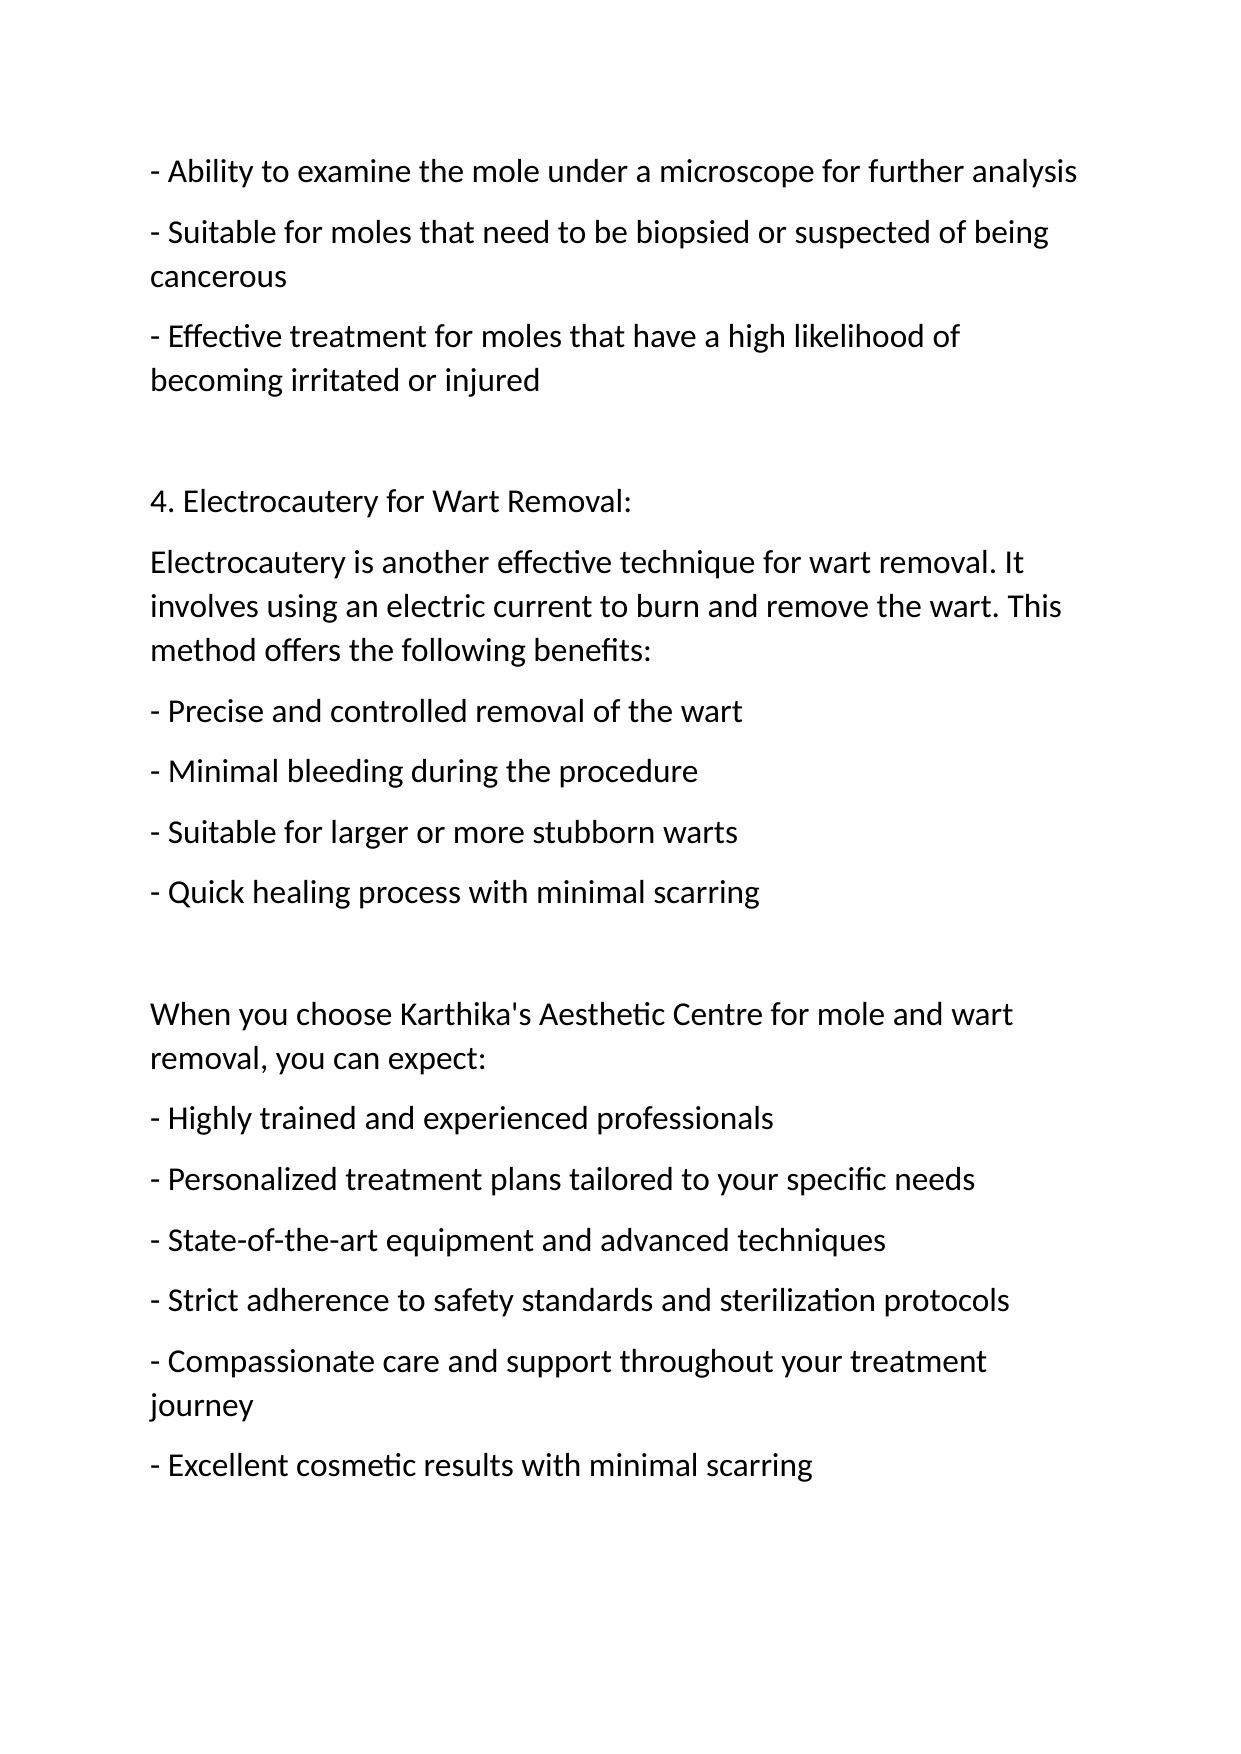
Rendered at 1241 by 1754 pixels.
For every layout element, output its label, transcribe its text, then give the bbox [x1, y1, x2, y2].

text - Suitable for moles that need to be biopsied or suspected of being cancerous [150, 211, 1090, 295]
text - Highly trained and experienced professionals [150, 1097, 1090, 1138]
text - Compassionate care and support throughout your treatment journey [150, 1340, 1090, 1424]
text - Suitable for larger or more stubborn warts [150, 811, 1090, 852]
text - Ability to examine the mole under a microscope for further analysis [150, 150, 1090, 191]
text - Strict adherence to safety standards and sterilization protocols [150, 1279, 1090, 1320]
text - Precise and controlled removal of the wart [150, 689, 1090, 730]
text When you choose Karthika's Aesthetic Centre for mole and wart removal, you can expect: [150, 993, 1090, 1077]
text - Excellent cosmetic results with minimal scarring [150, 1444, 1090, 1485]
text Electrocautery is another effective technique for wart removal. It involves using an electric current to burn and remove the wart. This method offers the following benefits: [150, 541, 1090, 670]
text - Personalized treatment plans tailored to your specific needs [150, 1158, 1090, 1199]
text - Minimal bleeding during the procedure [150, 750, 1090, 791]
text - Quick healing process with minimal scarring [150, 871, 1090, 912]
text - Effective treatment for moles that have a high likelihood of becoming irritated or injured [150, 315, 1090, 400]
text - State-of-the-art equipment and advanced techniques [150, 1218, 1090, 1259]
text 4. Electrocautery for Wart Removal: [150, 480, 1090, 521]
